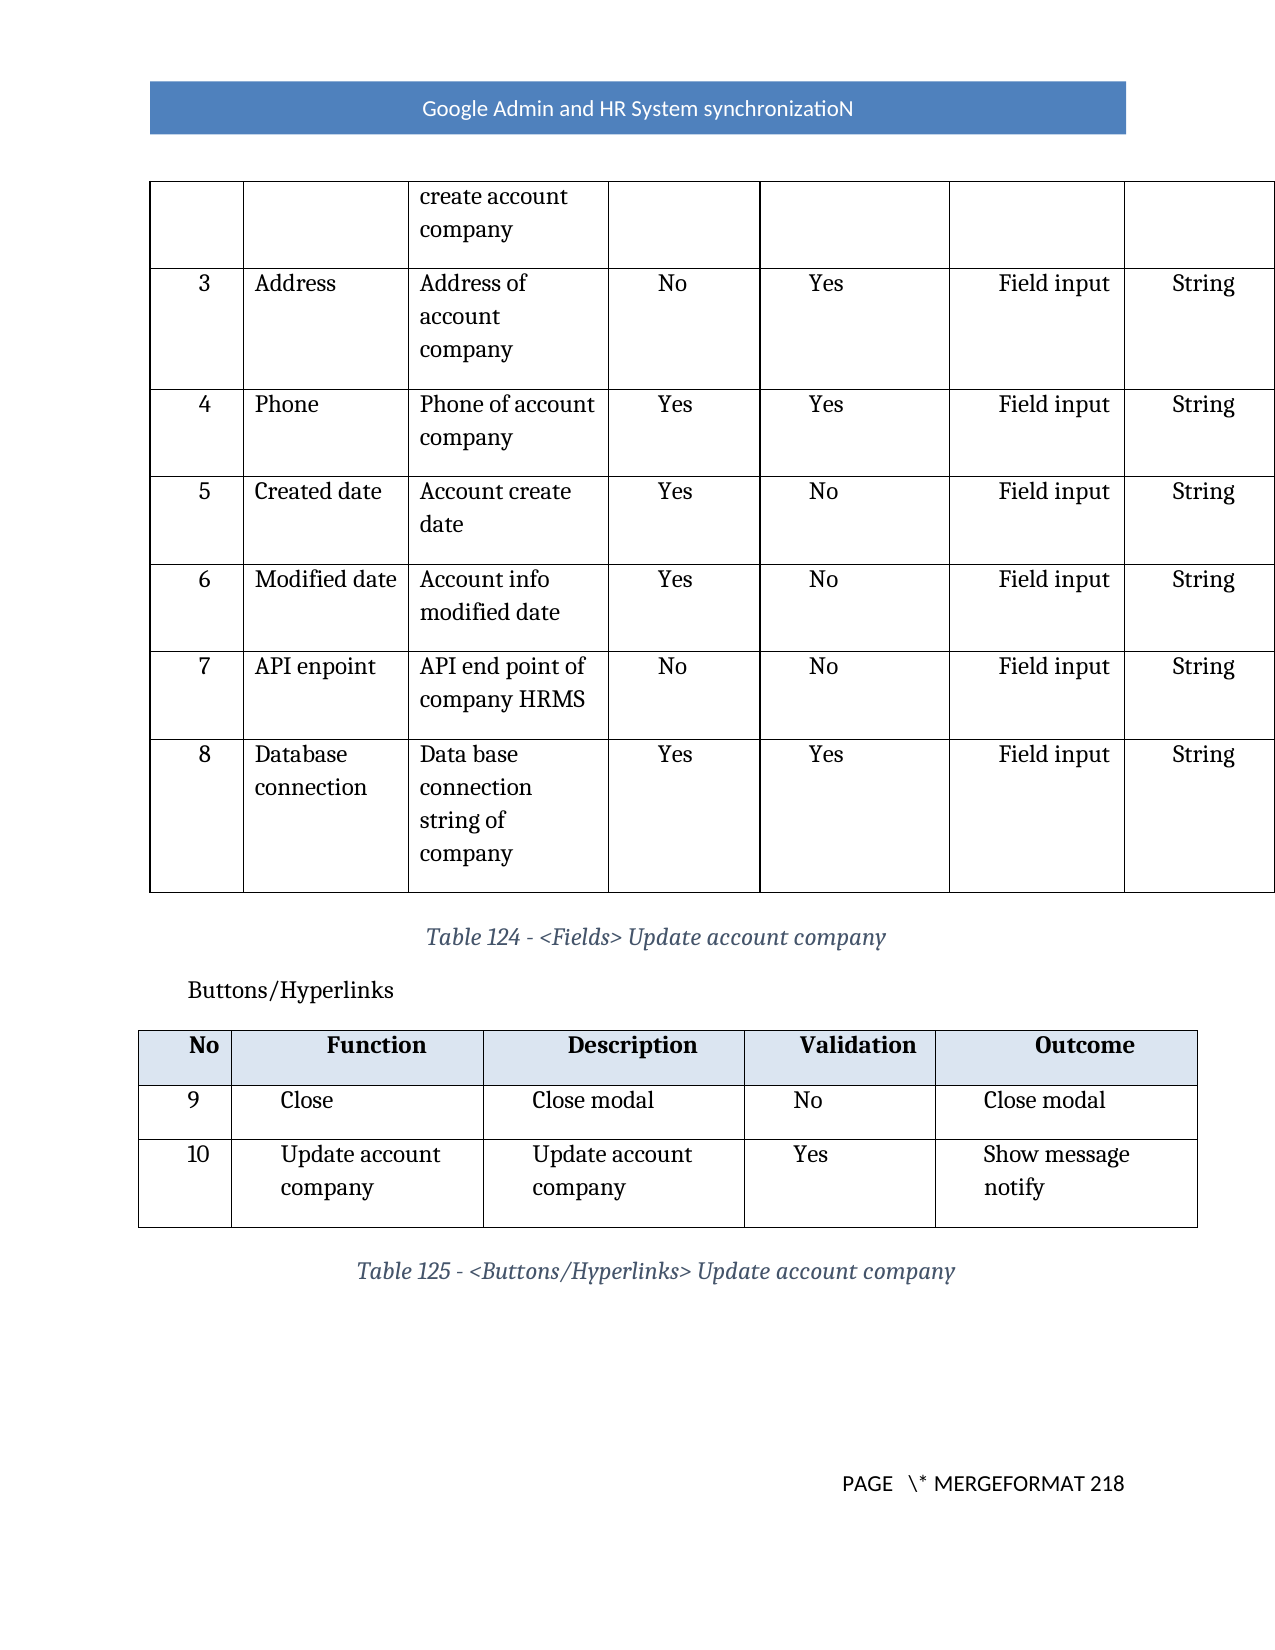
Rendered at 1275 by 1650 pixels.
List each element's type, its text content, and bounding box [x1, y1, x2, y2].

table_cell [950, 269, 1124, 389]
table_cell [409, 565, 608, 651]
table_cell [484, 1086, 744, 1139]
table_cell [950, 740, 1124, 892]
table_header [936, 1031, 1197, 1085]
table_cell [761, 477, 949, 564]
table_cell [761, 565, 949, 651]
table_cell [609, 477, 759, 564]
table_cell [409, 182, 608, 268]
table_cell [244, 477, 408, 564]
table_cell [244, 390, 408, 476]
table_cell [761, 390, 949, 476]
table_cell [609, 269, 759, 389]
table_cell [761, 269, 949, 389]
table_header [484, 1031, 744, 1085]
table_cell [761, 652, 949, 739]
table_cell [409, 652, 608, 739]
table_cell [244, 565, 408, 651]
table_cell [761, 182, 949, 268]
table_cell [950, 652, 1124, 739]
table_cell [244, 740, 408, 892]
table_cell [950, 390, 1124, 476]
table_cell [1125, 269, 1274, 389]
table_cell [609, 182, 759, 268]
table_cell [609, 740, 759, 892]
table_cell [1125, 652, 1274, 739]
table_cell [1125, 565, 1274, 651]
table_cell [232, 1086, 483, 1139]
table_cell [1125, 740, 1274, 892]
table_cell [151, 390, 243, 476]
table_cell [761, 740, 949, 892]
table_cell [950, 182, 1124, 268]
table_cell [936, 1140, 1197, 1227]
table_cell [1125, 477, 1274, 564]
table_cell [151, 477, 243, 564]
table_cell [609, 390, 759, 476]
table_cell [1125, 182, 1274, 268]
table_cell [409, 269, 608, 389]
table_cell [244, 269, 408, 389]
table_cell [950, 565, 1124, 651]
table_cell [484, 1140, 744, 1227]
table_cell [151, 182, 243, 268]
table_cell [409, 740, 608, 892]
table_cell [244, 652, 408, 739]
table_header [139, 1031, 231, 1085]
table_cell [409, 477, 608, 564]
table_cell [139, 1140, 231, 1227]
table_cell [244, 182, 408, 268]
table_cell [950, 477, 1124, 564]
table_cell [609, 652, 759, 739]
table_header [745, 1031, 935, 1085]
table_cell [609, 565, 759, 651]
text Buttons/Hyperlinks [187, 976, 1125, 1005]
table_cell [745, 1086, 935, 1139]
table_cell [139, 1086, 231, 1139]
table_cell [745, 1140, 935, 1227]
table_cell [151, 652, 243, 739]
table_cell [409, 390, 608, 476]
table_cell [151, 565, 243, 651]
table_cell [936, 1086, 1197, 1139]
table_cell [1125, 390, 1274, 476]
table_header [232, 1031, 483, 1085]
text Table 125 - <Buttons/Hyperlinks> Update account company [187, 1257, 1125, 1286]
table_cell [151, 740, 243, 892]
text Table 124 - <Fields> Update account company [187, 922, 1125, 951]
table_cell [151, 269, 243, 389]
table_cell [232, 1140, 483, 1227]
